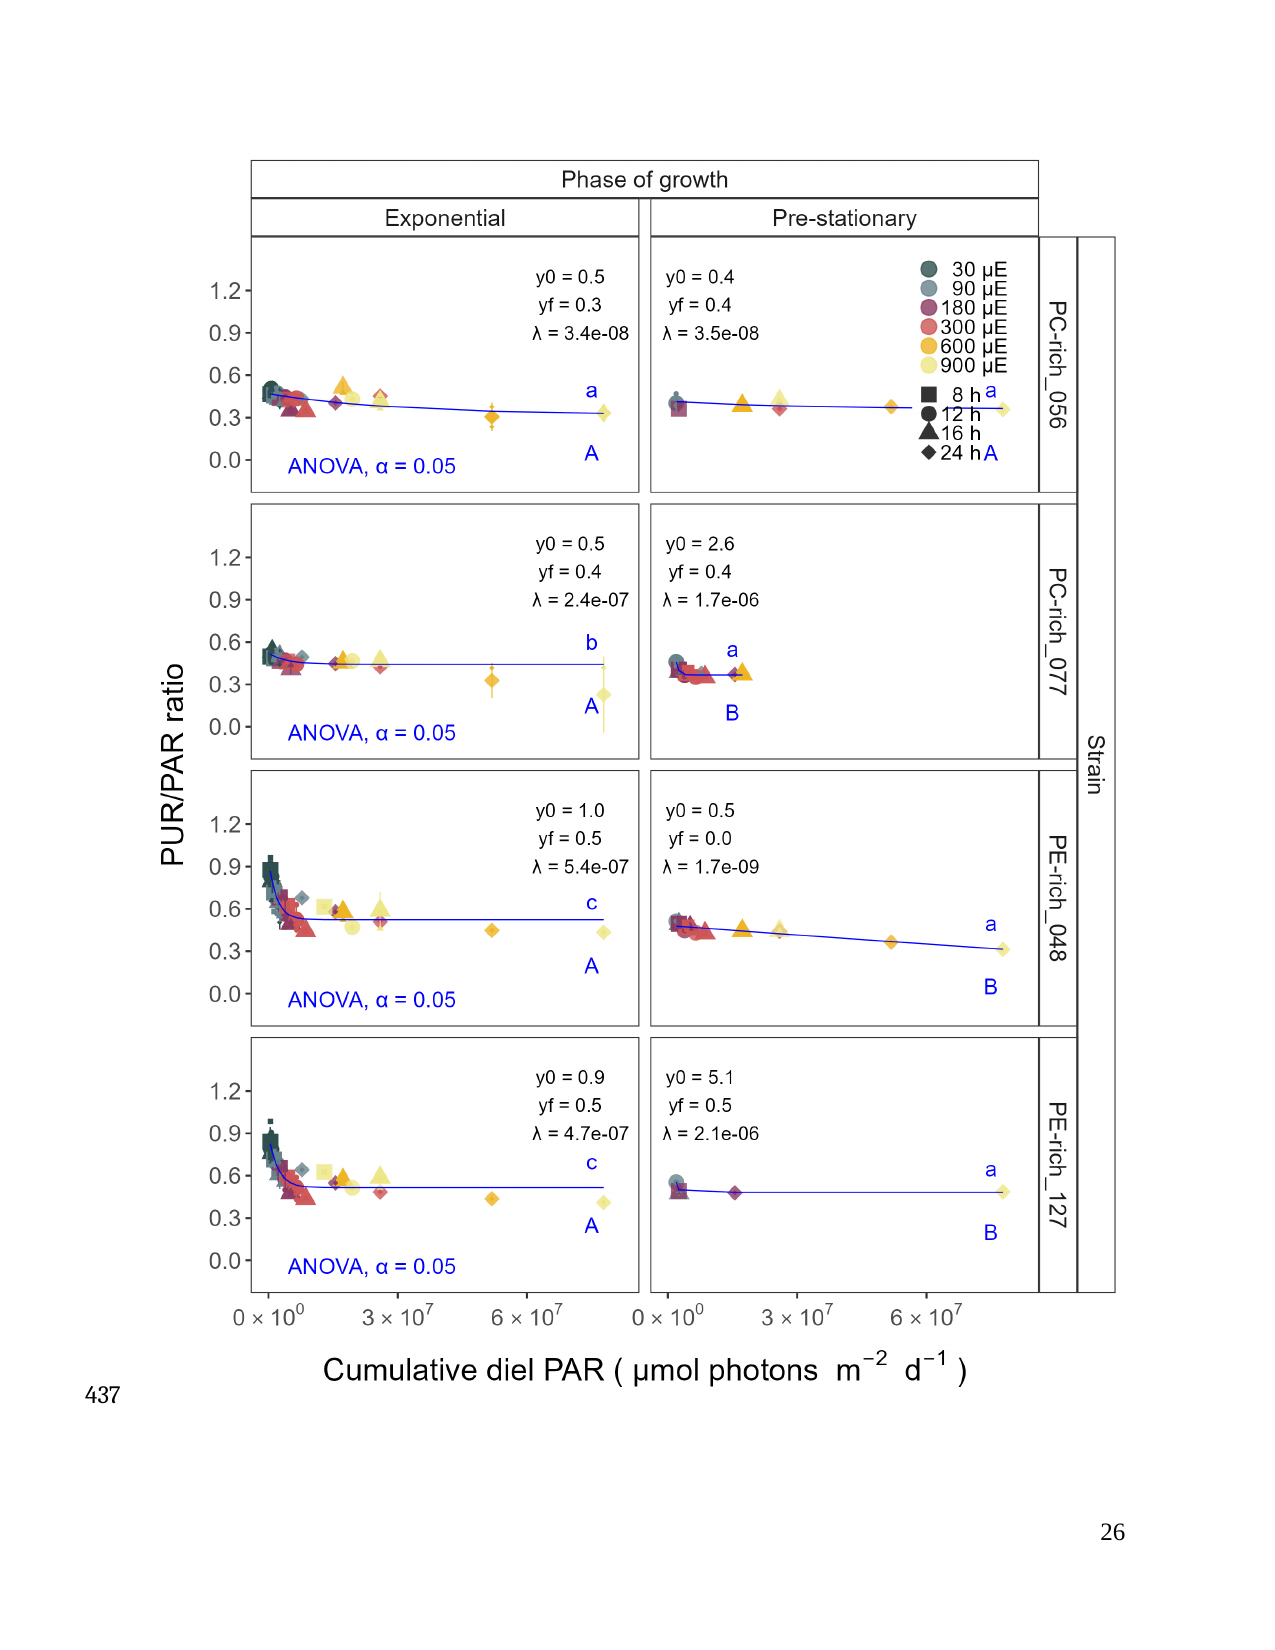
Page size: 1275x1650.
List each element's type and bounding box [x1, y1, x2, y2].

picture [150, 150, 1125, 1404]
